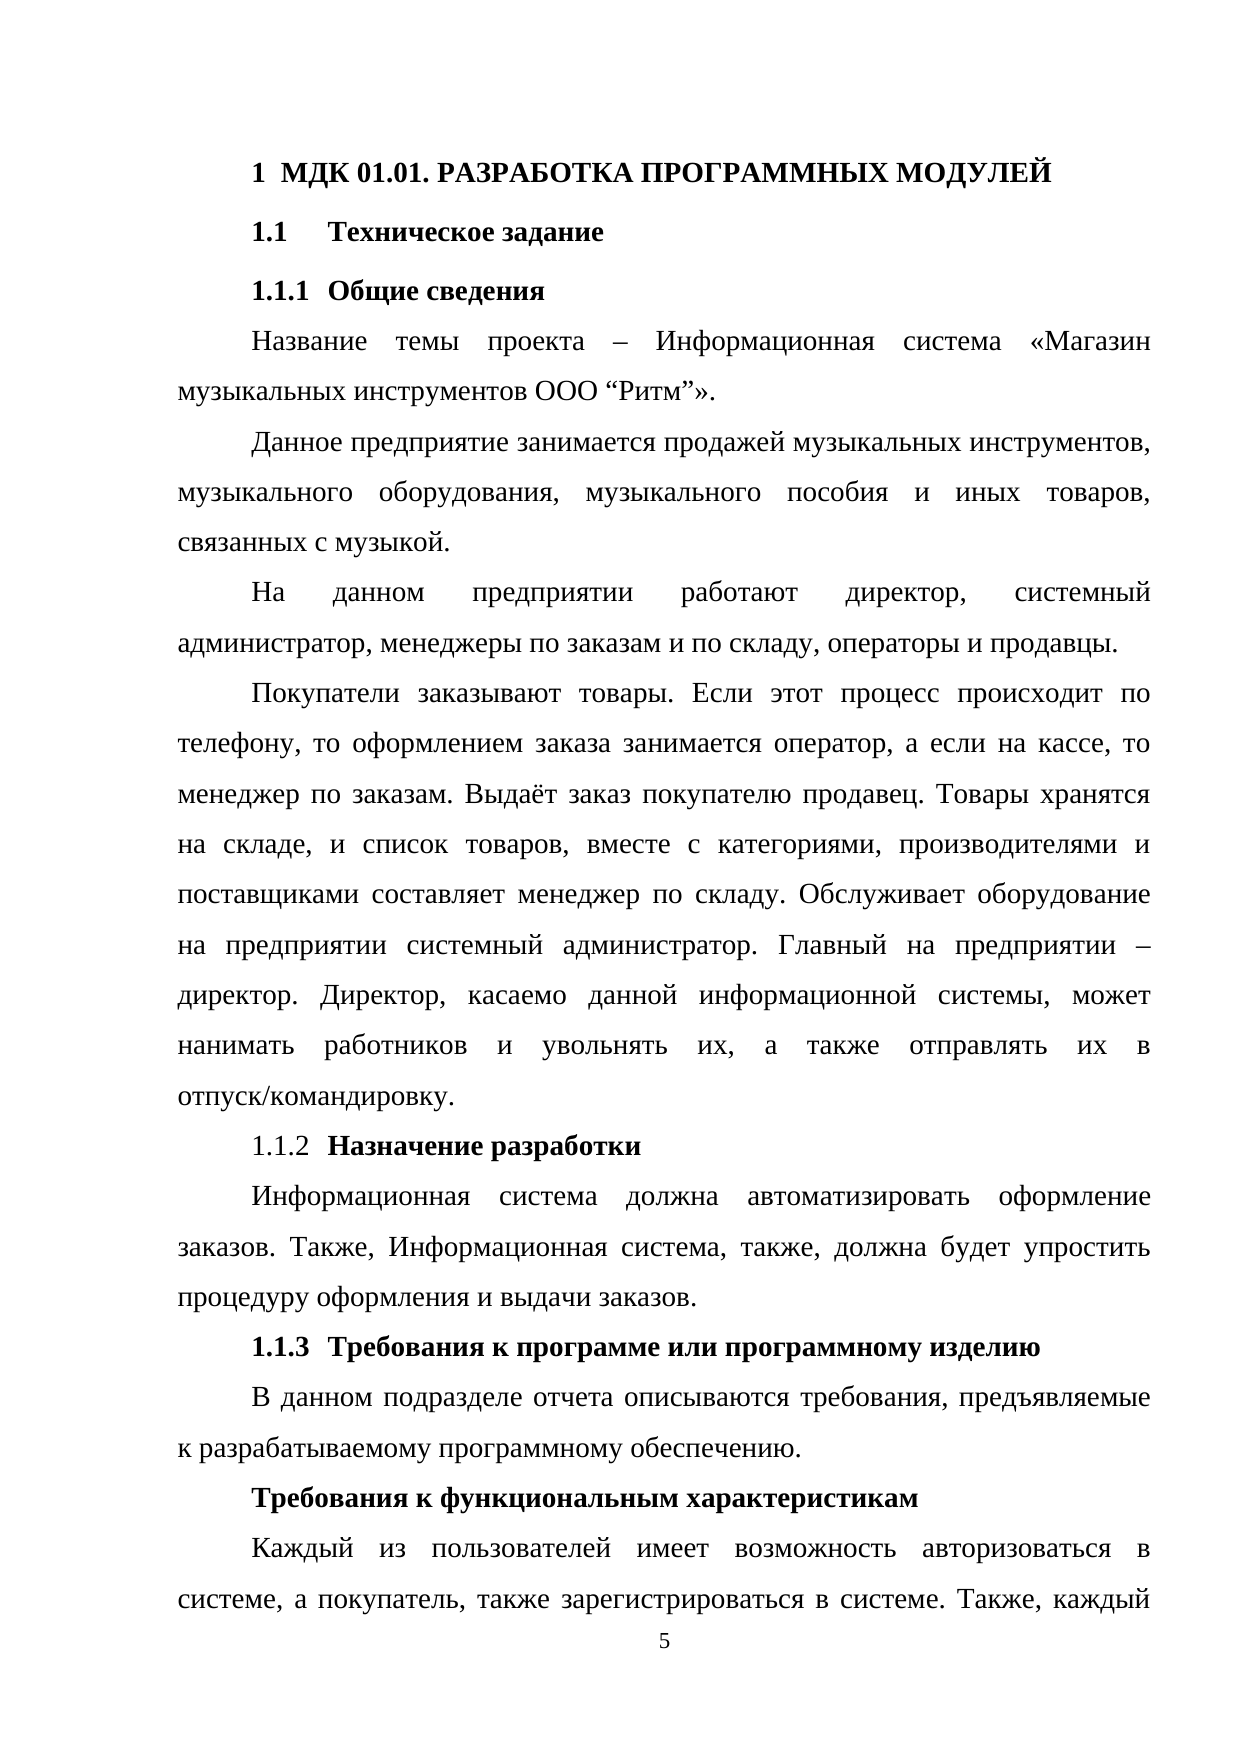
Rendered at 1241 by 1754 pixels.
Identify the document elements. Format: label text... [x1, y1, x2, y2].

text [177, 1531, 1152, 1614]
text На данном предприятии работают директор, системный администратор, менеджеры по заказам и по складу, операторы и продавцы. [177, 574, 1152, 658]
text В данном подразделе отчета описываются требования, предъявляемые к разрабатываемому программному обеспечению. [177, 1379, 1152, 1463]
list Назначение разработки [177, 1128, 1152, 1162]
subtitle Техническое задание [177, 214, 1152, 248]
subtitle МДК 01.01. РАЗРАБОТКА ПРОГРАММНЫХ МОДУЛЕЙ [177, 156, 1152, 189]
list Требования к программе или программному изделию [177, 1329, 1152, 1363]
text Название темы проекта – Информационная система «Магазин музыкальных инструментов ООО “Ритм”». [177, 323, 1152, 407]
text Данное предприятие занимается продажей музыкальных инструментов, музыкального оборудования, музыкального пособия и иных товаров, связанных с музыкой. [177, 424, 1152, 558]
text Покупатели заказывают товары. Если этот процесс происходит по телефону, то оформлением заказа занимается оператор, а если на кассе, то менеджер по заказам. Выдаёт заказ покупателю продавец. Товары хранятся на складе, и список товаров, вместе с категориями, производителями и поставщиками составляет менеджер по складу. Обслуживает оборудование на предприятии системный администратор. Главный на предприятии – директор. Директор, касаемо данной информационной системы, может нанимать работников и увольнять их, а также отправлять их в отпуск/командировку. [177, 675, 1152, 1111]
list Общие сведения [177, 273, 1152, 306]
text Требования к функциональным характеристикам [177, 1480, 1152, 1514]
text Информационная система должна автоматизировать оформление заказов. Также, Информационная система, также, должна будет упростить процедуру оформления и выдачи заказов. [177, 1178, 1152, 1312]
